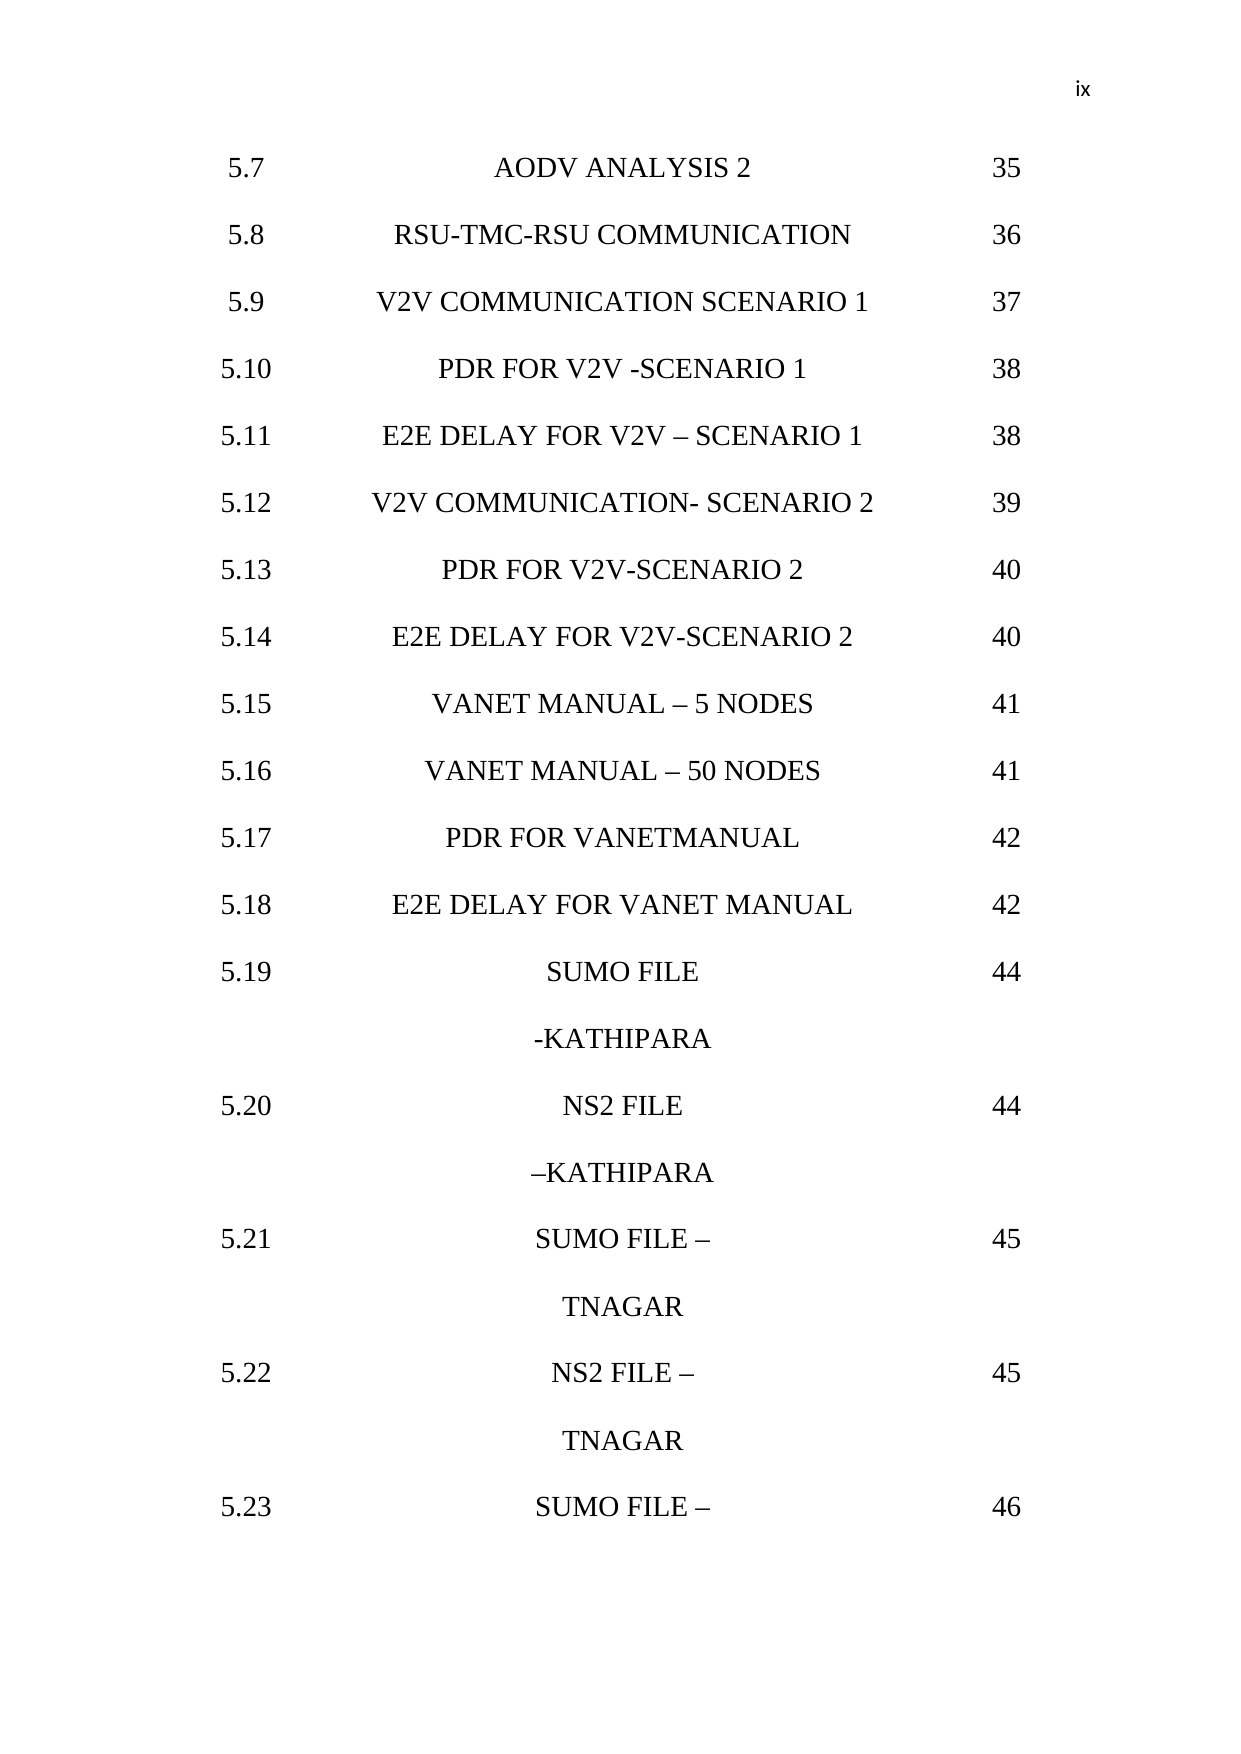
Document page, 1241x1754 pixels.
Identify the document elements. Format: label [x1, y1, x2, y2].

table_cell [903, 150, 1110, 1553]
table_cell [150, 150, 342, 1553]
table_cell [342, 150, 903, 1553]
